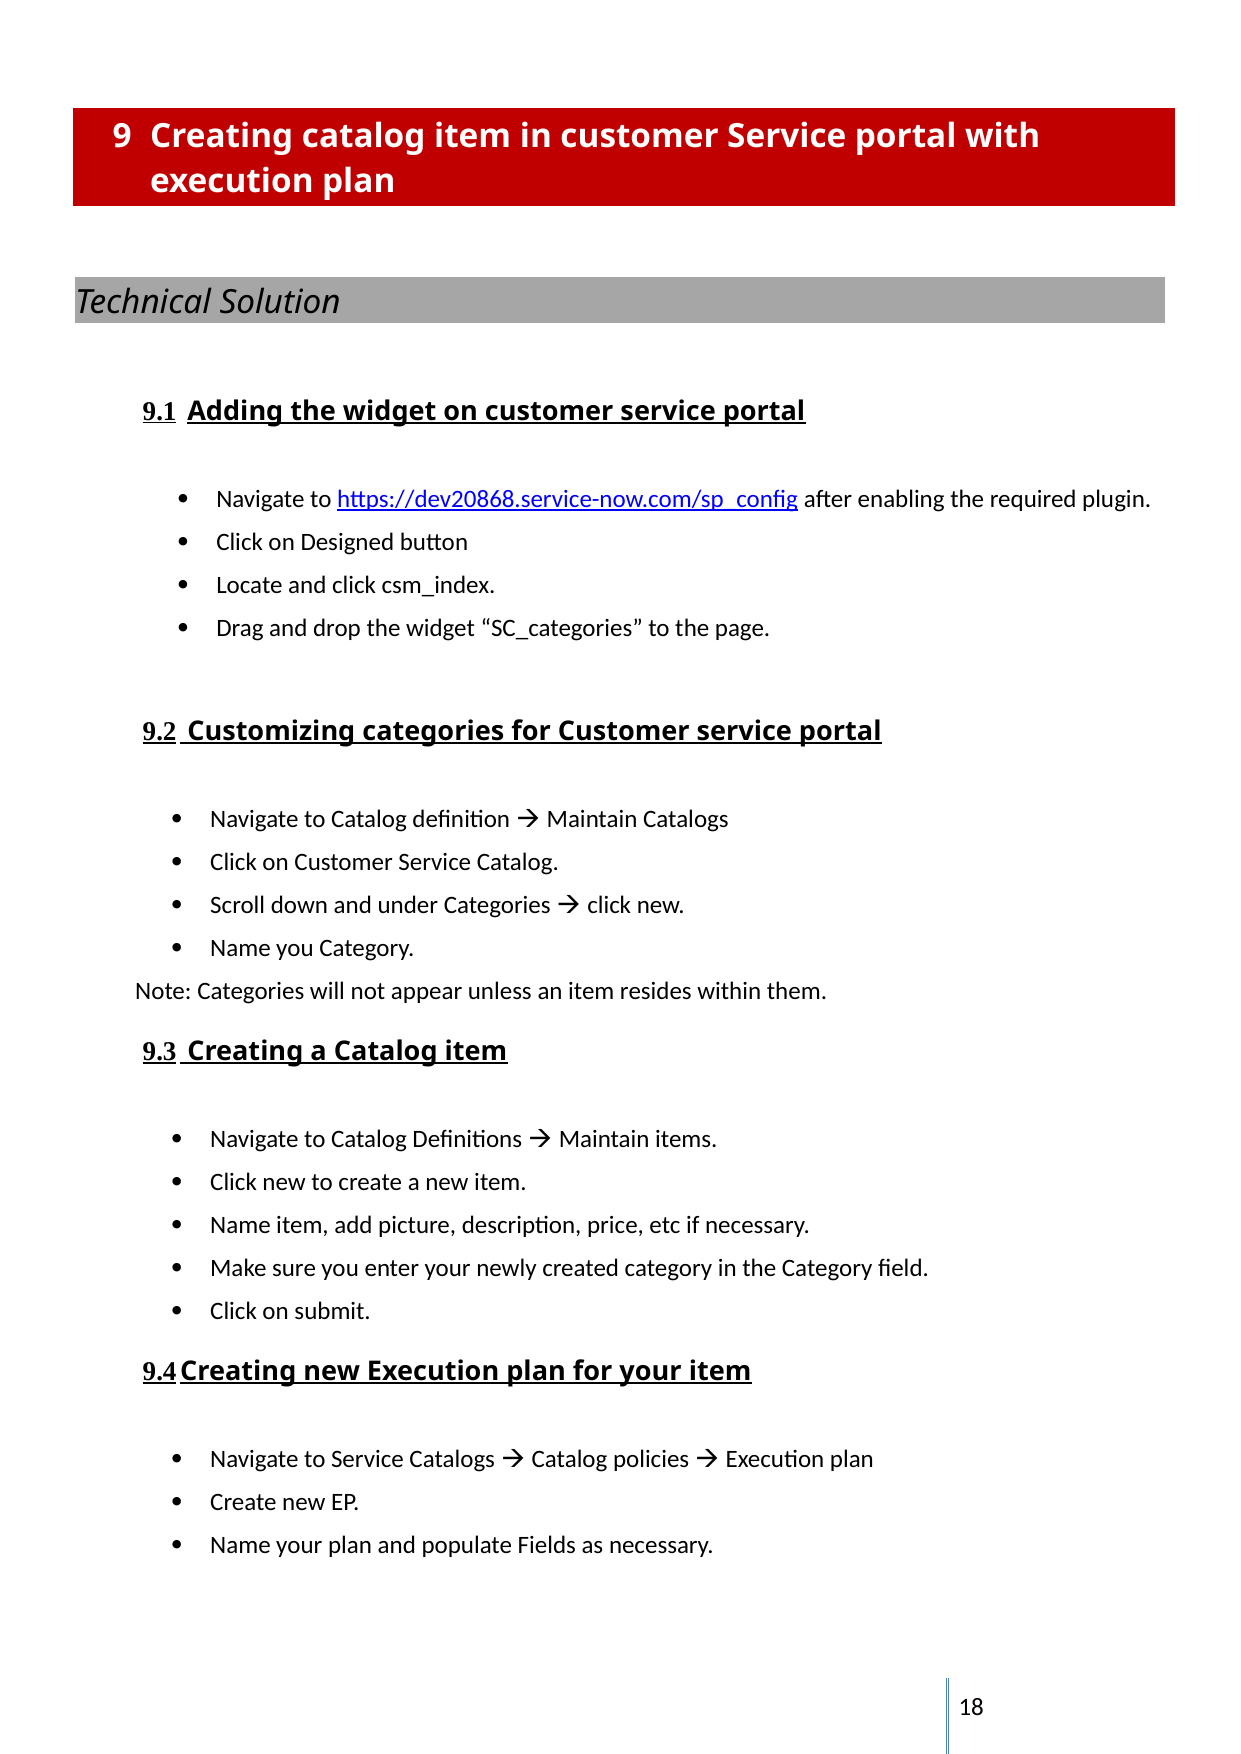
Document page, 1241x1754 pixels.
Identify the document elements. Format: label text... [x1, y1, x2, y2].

list Navigate to https://dev20868.service-now.com/sp_config after enabling the required plugin. [178, 483, 1165, 514]
list Locate and click csm_index. [178, 569, 1165, 600]
list Click new to create a new item. [172, 1166, 1165, 1197]
list Click on Designed button [178, 526, 1165, 557]
list Scroll down and under Categories click new. [172, 889, 1165, 920]
subtitle Creating catalog item in customer Service portal with execution plan [75, 110, 1174, 204]
list Make sure you enter your newly created category in the Category field. [172, 1252, 1165, 1283]
list Click on Customer Service Catalog. [172, 846, 1165, 877]
list Drag and drop the widget “SC_categories” to the page. [178, 612, 1165, 643]
list Navigate to Catalog Definitions Maintain items. [172, 1123, 1165, 1154]
subtitle Customizing categories for Customer service portal [142, 711, 1165, 748]
list Click on submit. [172, 1295, 1165, 1326]
list Navigate to Catalog definition Maintain Catalogs [172, 803, 1165, 834]
list Create new EP. [172, 1486, 1165, 1517]
list Name you Category. [172, 932, 1165, 963]
list Navigate to Service Catalogs Catalog policies Execution plan [172, 1443, 1165, 1474]
text Note: Categories will not appear unless an item resides within them. [135, 975, 1165, 1006]
list Name item, add picture, description, price, etc if necessary. [172, 1209, 1165, 1240]
subtitle Creating a Catalog item [142, 1031, 1165, 1068]
subtitle Adding the widget on customer service portal [142, 391, 1165, 428]
subtitle Technical Solution [75, 277, 1165, 323]
list Name your plan and populate Fields as necessary. [172, 1529, 1165, 1560]
subtitle Creating new Execution plan for your item [142, 1351, 1165, 1388]
